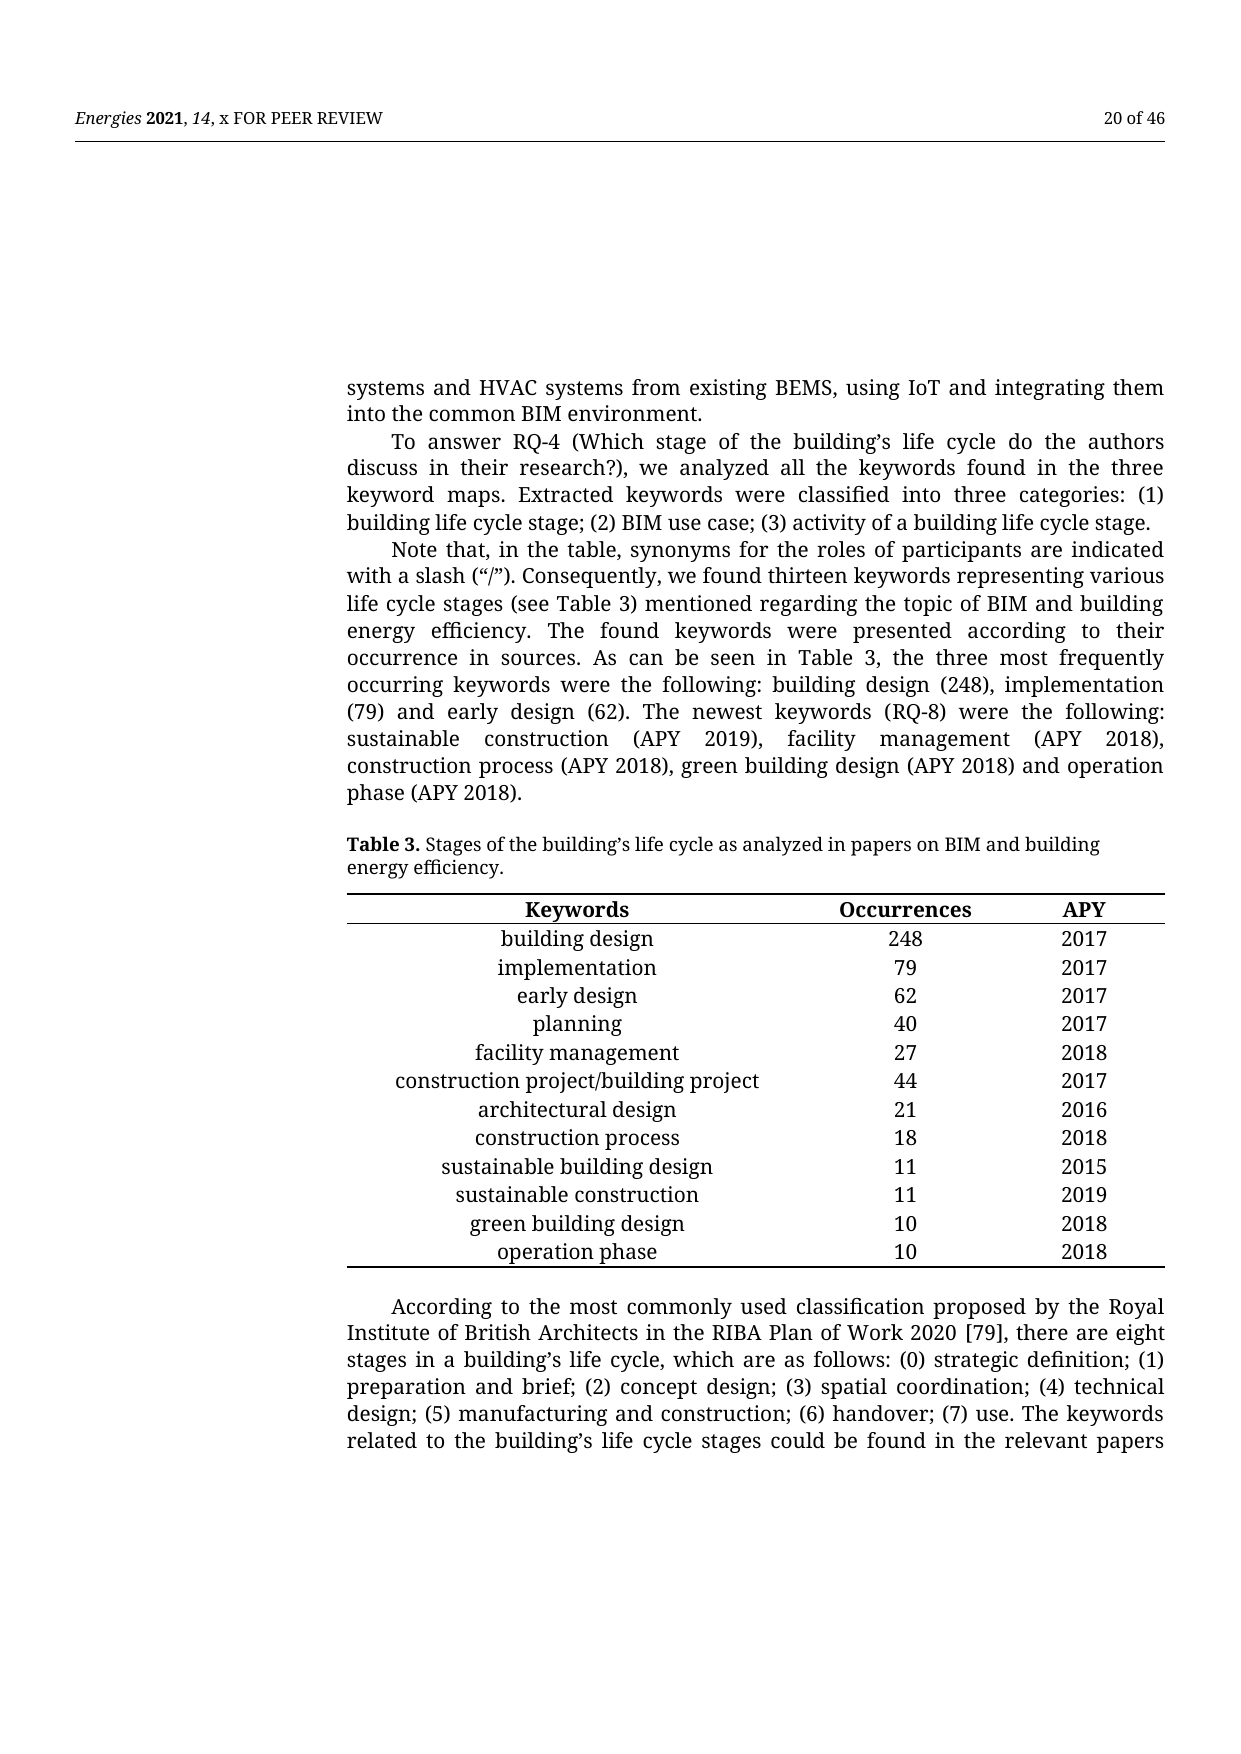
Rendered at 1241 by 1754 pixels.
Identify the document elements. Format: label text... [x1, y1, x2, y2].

table_cell 2017 [1003, 1066, 1165, 1095]
table_cell 2017 [1003, 924, 1165, 953]
table_cell 2018 [1003, 1209, 1165, 1237]
table_cell 10 [808, 1237, 1003, 1266]
table_cell planning [347, 1010, 808, 1038]
table_cell 62 [808, 981, 1003, 1009]
text To answer RQ-4 (Which stage of the building’s life cycle do the authors discuss in their research?), we analyzed all the keywords found in the three keyword maps. Extracted keywords were classified into three categories: (1) building life cycle stage; (2) BIM use case; (3) activity of a building life cycle stage. [347, 428, 1165, 536]
table_header APY [1003, 895, 1165, 923]
table_cell architectural design [347, 1095, 808, 1123]
table_cell 2018 [1003, 1237, 1165, 1266]
table_cell facility management [347, 1038, 808, 1066]
table_cell 2018 [1003, 1123, 1165, 1152]
table_cell green building design [347, 1209, 808, 1237]
table_cell operation phase [347, 1237, 808, 1266]
table_cell 2019 [1003, 1180, 1165, 1209]
table_cell 18 [808, 1123, 1003, 1152]
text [347, 374, 1165, 428]
table_cell 27 [808, 1038, 1003, 1066]
table_cell 2017 [1003, 1010, 1165, 1038]
table_cell implementation [347, 953, 808, 981]
table_cell 44 [808, 1066, 1003, 1095]
table_cell sustainable construction [347, 1180, 808, 1209]
table_cell 10 [808, 1209, 1003, 1237]
table_cell building design [347, 924, 808, 953]
table_cell 40 [808, 1010, 1003, 1038]
table_cell sustainable building design [347, 1152, 808, 1180]
text Note that, in the table, synonyms for the roles of participants are indicated with a slash (“/”). Consequently, we found thirteen keywords representing various life cycle stages (see Table 3) mentioned regarding the topic of BIM and building energy efficiency. The found keywords were presented according to their occurrence in sources. As can be seen in Table 3, the three most frequently occurring keywords were the following: building design (248), implementation (79) and early design (62). The newest keywords (RQ-8) were the following: sustainable construction (APY 2019), facility management (APY 2018), construction process (APY 2018), green building design (APY 2018) and operation phase (APY 2018). [347, 536, 1165, 807]
table_cell 2018 [1003, 1038, 1165, 1066]
table_cell construction process [347, 1123, 808, 1152]
table_cell 21 [808, 1095, 1003, 1123]
text Table 3. Stages of the building’s life cycle as analyzed in papers on BIM and building energy efficiency. [347, 832, 1165, 880]
table_cell 11 [808, 1152, 1003, 1180]
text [347, 1293, 1165, 1455]
table_cell 79 [808, 953, 1003, 981]
table_header Keywords [347, 895, 808, 923]
table_cell 2015 [1003, 1152, 1165, 1180]
table_cell 2017 [1003, 981, 1165, 1009]
table_cell 248 [808, 924, 1003, 953]
table_header Occurrences [808, 895, 1003, 923]
table_cell 2016 [1003, 1095, 1165, 1123]
table_cell construction project/building project [347, 1066, 808, 1095]
table_cell early design [347, 981, 808, 1009]
table_cell 11 [808, 1180, 1003, 1209]
table_cell 2017 [1003, 953, 1165, 981]
